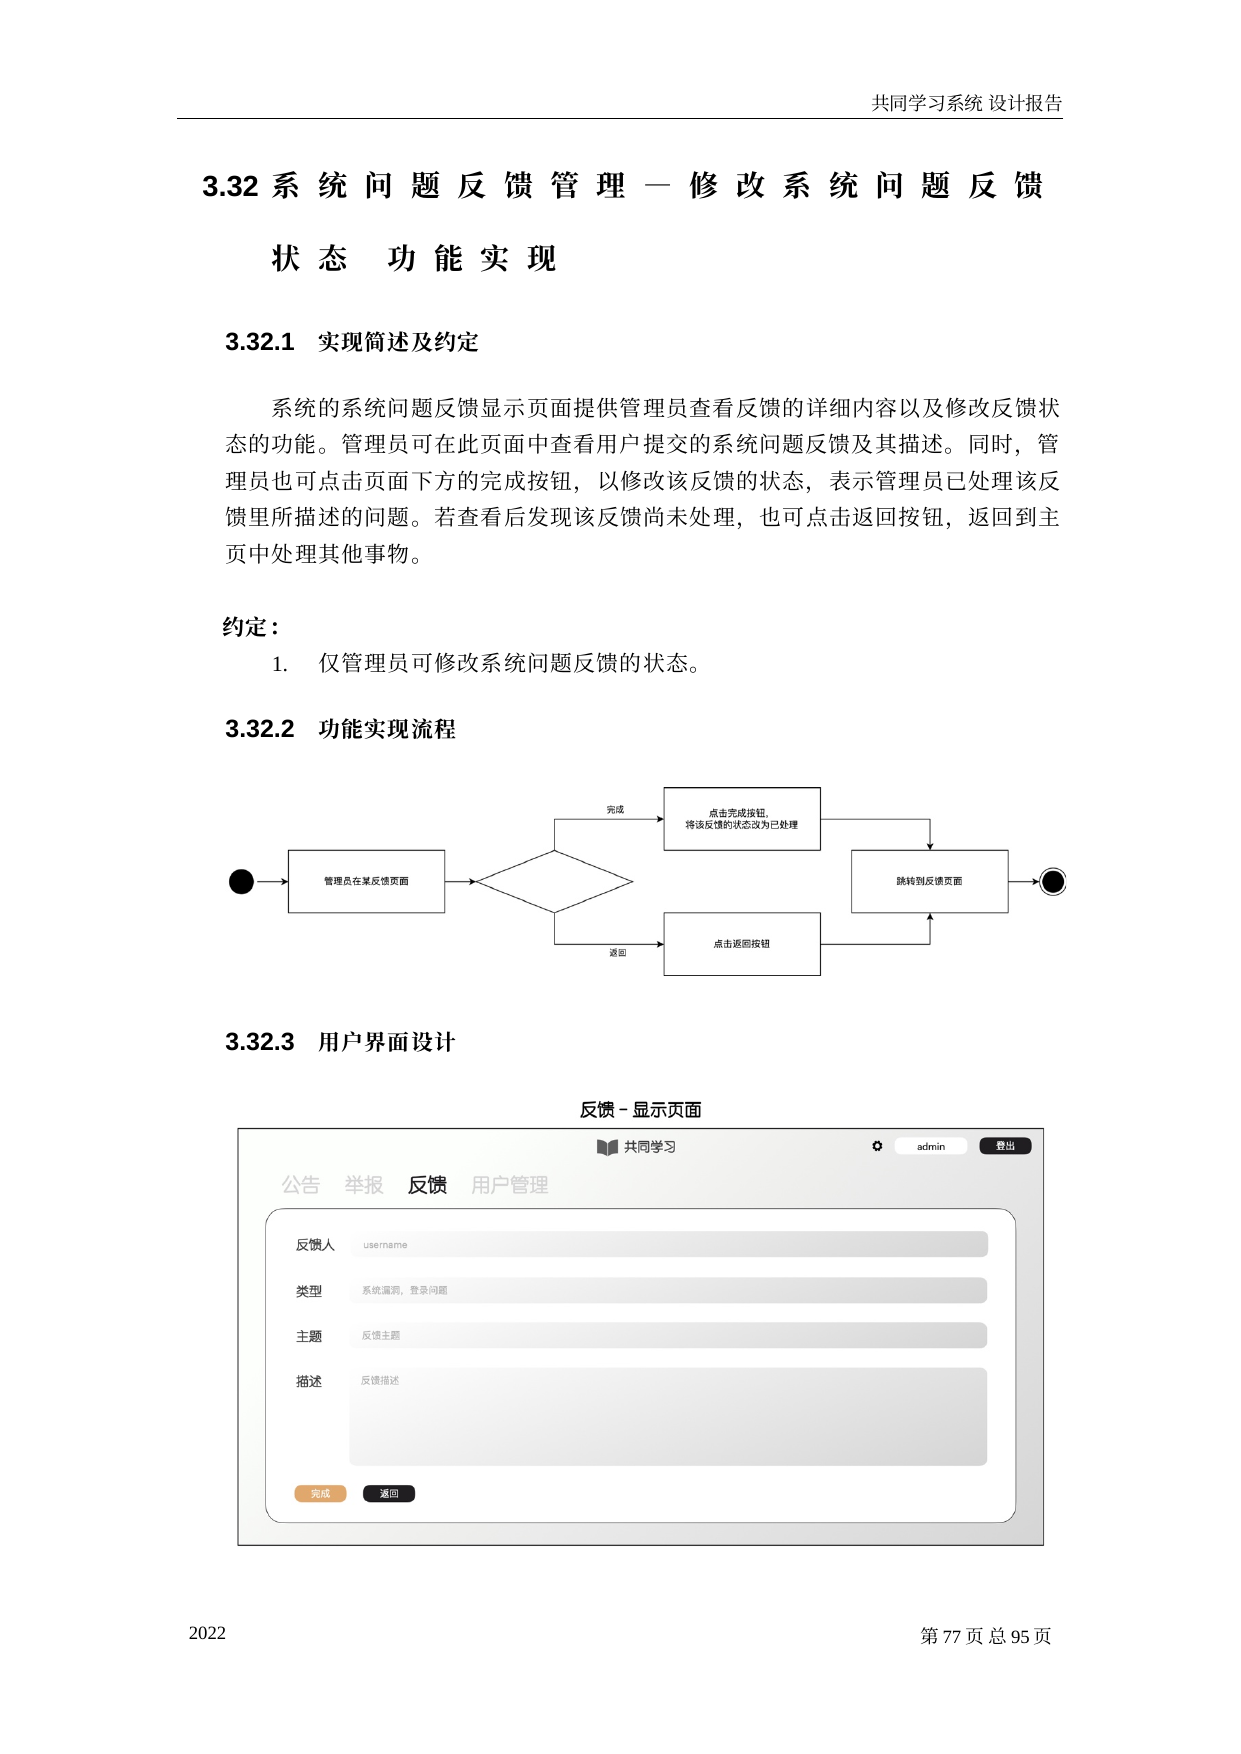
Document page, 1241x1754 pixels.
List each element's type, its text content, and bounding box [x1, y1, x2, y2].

subtitle 功能实现流程 [208, 709, 1061, 746]
picture [225, 1089, 1056, 1557]
list 仅管理员可修改系统问题反馈的状态。 [266, 644, 1061, 680]
subtitle 系统问题反馈管理—修改系统问题反馈状态 功能实现 [191, 148, 1061, 294]
text 约定： [179, 607, 1061, 644]
subtitle 实现简述及约定 [208, 323, 1061, 359]
text 系统的系统问题反馈显示页面提供管理员查看反馈的详细内容以及修改反馈状态的功能。管理员可在此页面中查看用户提交的系统问题反馈及其描述。同时，管理员也可点击页面下方的完成按钮，以修改该反馈的状态，表示管理员已处理该反馈里所描述的问题。若查看后发现该反馈尚未处理，也可点击返回按钮，返回到主页中处理其他事物。 [222, 388, 1061, 571]
picture [225, 787, 1067, 976]
subtitle 用户界面设计 [208, 1023, 1061, 1059]
